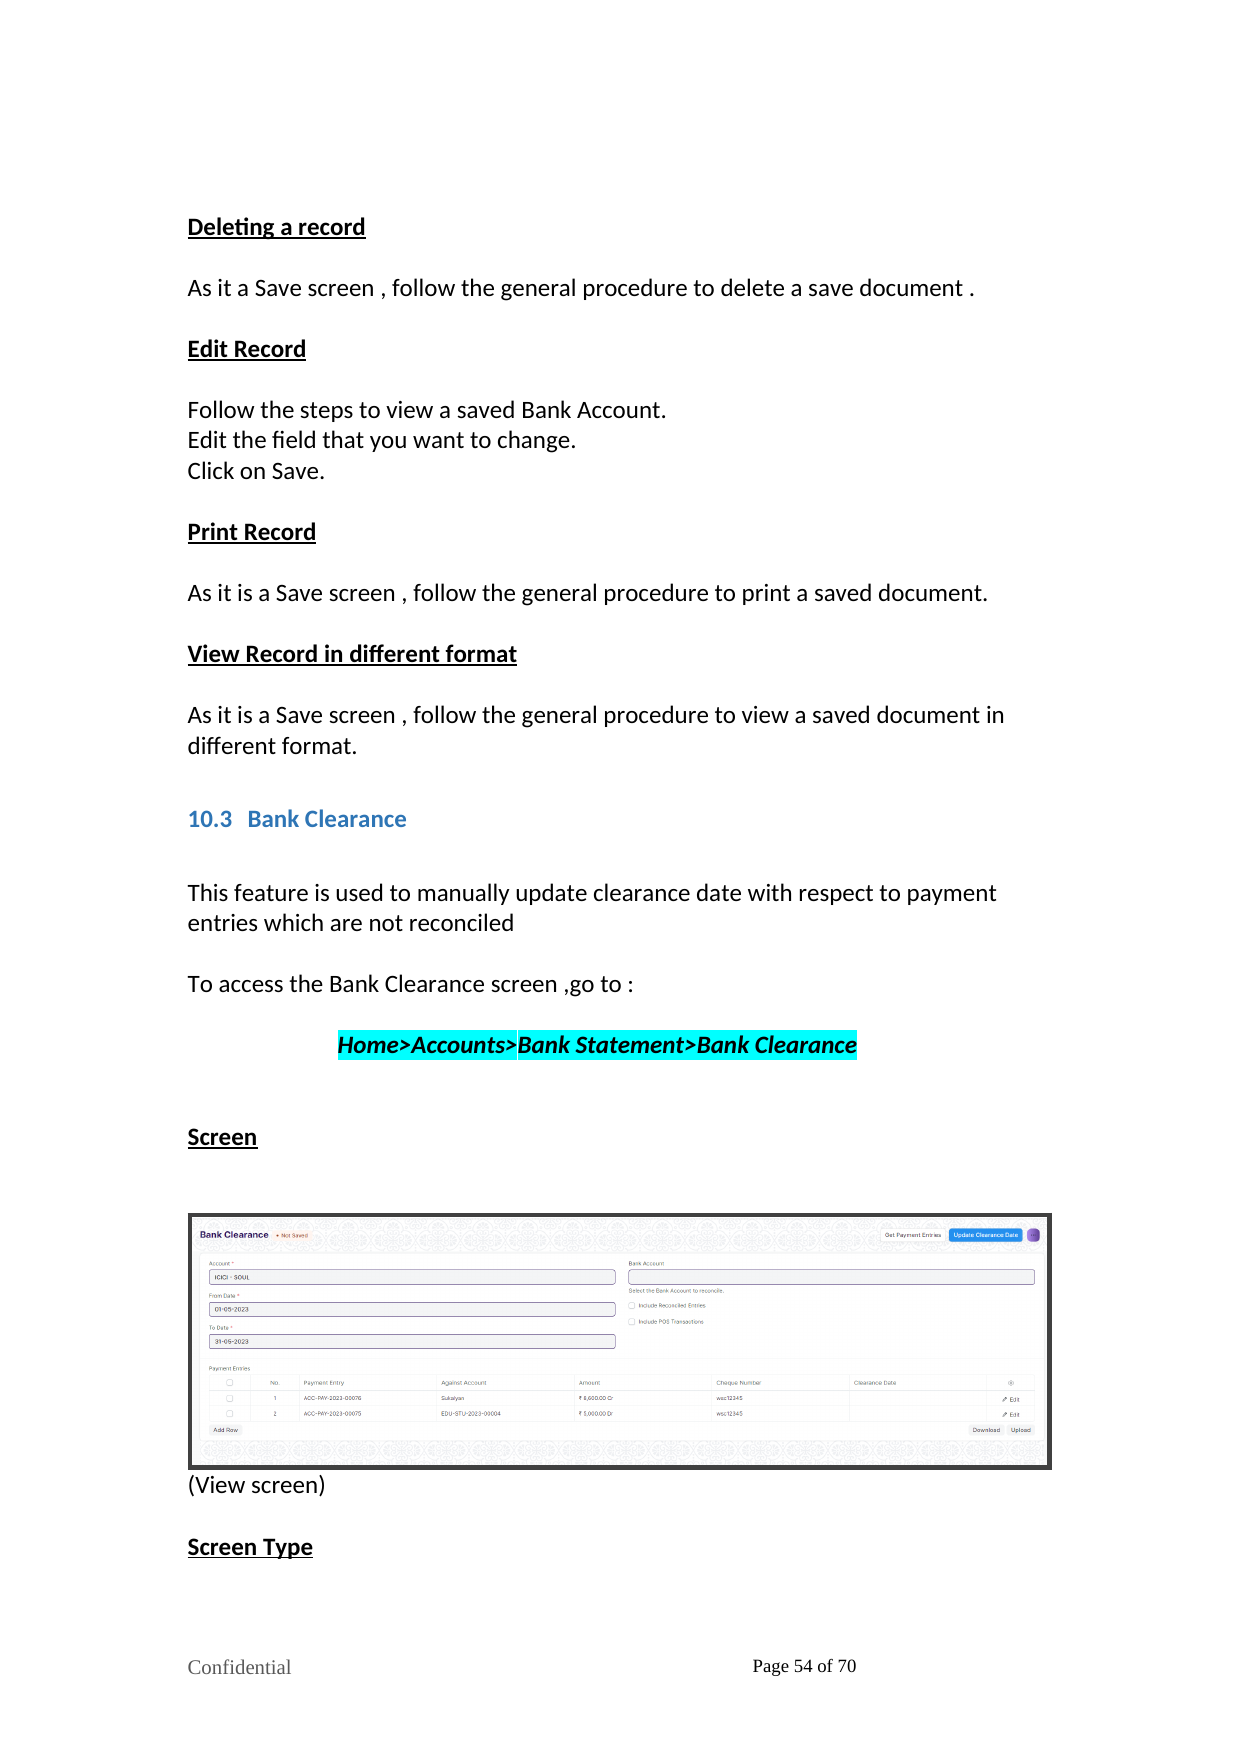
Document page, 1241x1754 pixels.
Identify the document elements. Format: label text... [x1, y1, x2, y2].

text Screen [187, 1121, 1053, 1152]
text Print Record [187, 516, 1053, 547]
picture [192, 1217, 1047, 1465]
text Click on Save. [187, 455, 1053, 486]
text Screen Type [187, 1531, 1053, 1561]
text Edit the field that you want to change. [187, 425, 1053, 455]
text Edit Record [187, 333, 1053, 364]
text This feature is used to manually update clearance date with respect to payment entries which are not reconciled [187, 877, 1053, 938]
text Home>Accounts>Bank Statement>Bank Clearance [262, 1029, 1053, 1060]
text As it a Save screen , follow the general procedure to delete a save document . [187, 272, 1053, 303]
subtitle Bank Clearance [187, 803, 1053, 834]
text Deleting a record [187, 211, 1053, 242]
text As it is a Save screen , follow the general procedure to print a saved document. [187, 577, 1053, 608]
text (View screen) [187, 1469, 1053, 1500]
text As it is a Save screen , follow the general procedure to view a saved document in different format. [187, 699, 1053, 760]
text To access the Bank Clearance screen ,go to : [187, 968, 1053, 999]
text Follow the steps to view a saved Bank Account. [187, 394, 1053, 425]
text View Record in different format [187, 638, 1053, 669]
